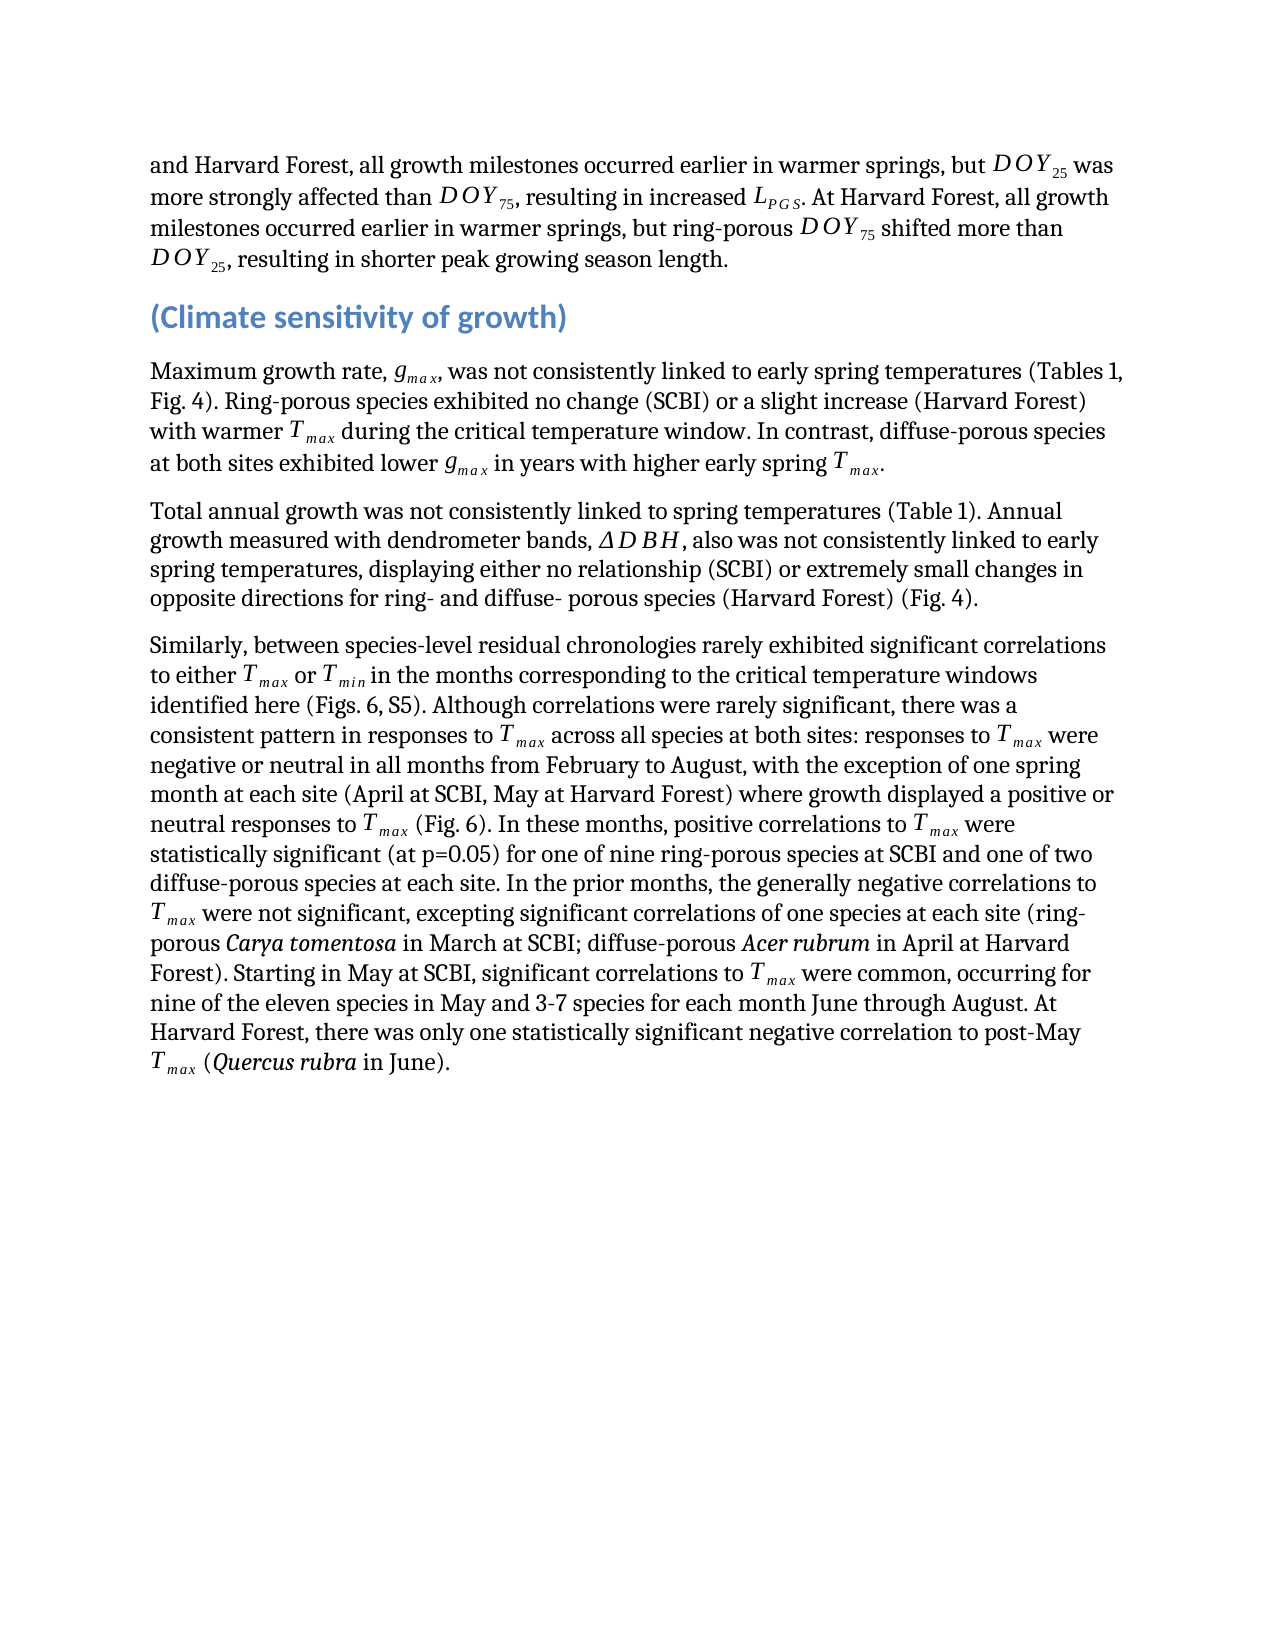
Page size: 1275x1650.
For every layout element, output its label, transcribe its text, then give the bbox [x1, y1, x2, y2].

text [150, 150, 1125, 275]
subtitle (Climate sensitivity of growth) [150, 296, 1125, 337]
text Similarly, between species-level residual chronologies rarely exhibited significant correlations to either or in the months corresponding to the critical temperature windows identified here (Figs. 6, S5). Although correlations were rarely significant, there was a consistent pattern in responses to across all species at both sites: responses to were negative or neutral in all months from February to August, with the exception of one spring month at each site (April at SCBI, May at Harvard Forest) where growth displayed a positive or neutral responses to (Fig. 6). In these months, positive correlations to were statistically significant (at p=0.05) for one of nine ring-porous species at SCBI and one of two diffuse-porous species at each site. In the prior months, the generally negative correlations to were not significant, excepting significant correlations of one species at each site (ring-porous Carya tomentosa in March at SCBI; diffuse-porous Acer rubrum in April at Harvard Forest). Starting in May at SCBI, significant correlations to were common, occurring for nine of the eleven species in May and 3-7 species for each month June through August. At Harvard Forest, there was only one statistically significant negative correlation to post-May (Quercus rubra in June). [150, 631, 1125, 1078]
text Total annual growth was not consistently linked to spring temperatures (Table 1). Annual growth measured with dendrometer bands, , also was not consistently linked to early spring temperatures, displaying either no relationship (SCBI) or extremely small changes in opposite directions for ring- and diffuse- porous species (Harvard Forest) (Fig. 4). [150, 497, 1125, 612]
text Maximum growth rate, , was not consistently linked to early spring temperatures (Tables 1, Fig. 4). Ring-porous species exhibited no change (SCBI) or a slight increase (Harvard Forest) with warmer during the critical temperature window. In contrast, diffuse-porous species at both sites exhibited lower in years with higher early spring . [150, 356, 1125, 478]
